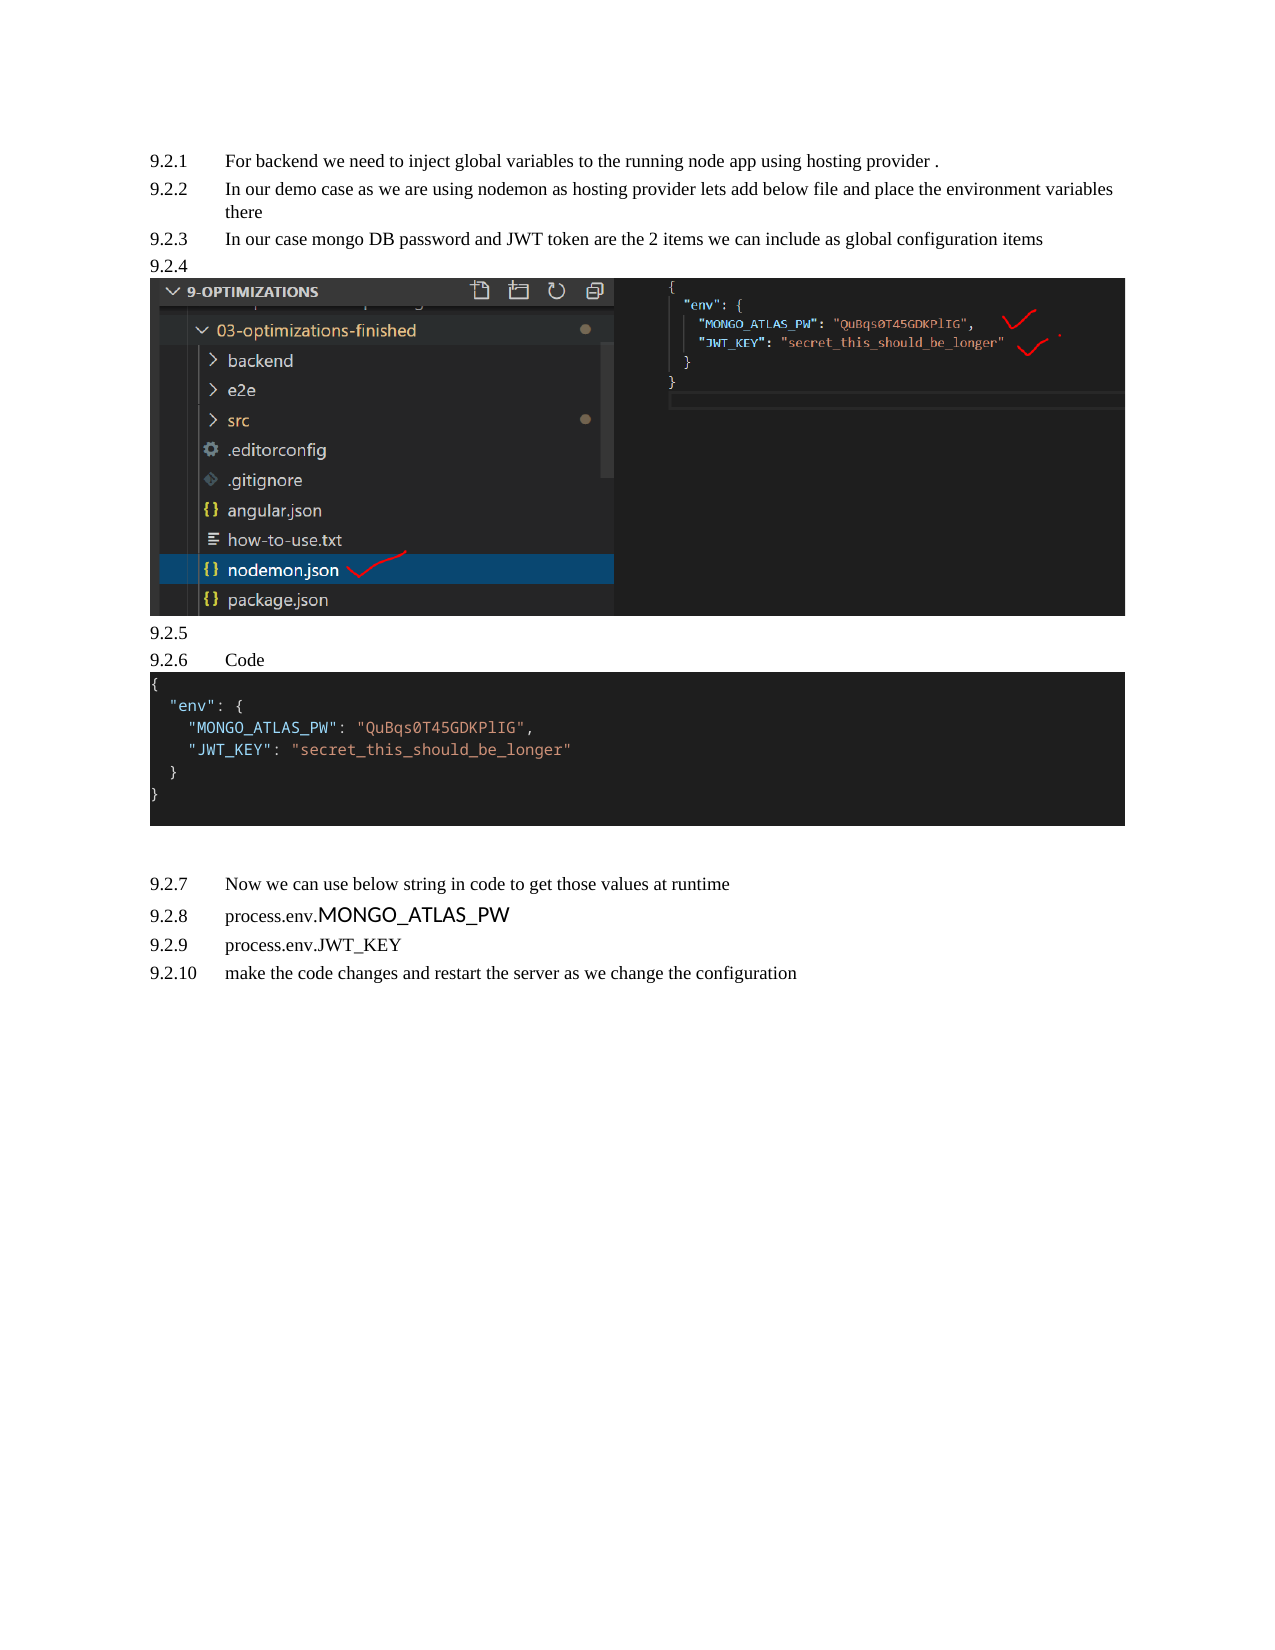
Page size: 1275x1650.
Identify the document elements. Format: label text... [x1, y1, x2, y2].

text "MONGO_ATLAS_PW": "QuBqs0T45GDKPlIG", [150, 716, 1125, 738]
subtitle Now we can use below string in code to get those values at runtime [150, 872, 1125, 894]
subtitle make the code changes and restart the server as we change the configuration [150, 962, 1125, 983]
text { [150, 672, 1125, 694]
subtitle In our case mongo DB password and JWT token are the 2 items we can include as global configuration items [150, 228, 1125, 249]
picture [150, 278, 1125, 616]
subtitle For backend we need to inject global variables to the running node app using hosting provider . [150, 150, 1125, 172]
text "JWT_KEY": "secret_this_should_be_longer" [150, 738, 1125, 760]
subtitle process.env.MONGO_ATLAS_PW [150, 900, 1125, 928]
subtitle Code [150, 649, 1125, 671]
text } [150, 782, 1125, 804]
subtitle In our demo case as we are using nodemon as hosting provider lets add below file and place the environment variables there [150, 177, 1125, 222]
subtitle process.env.JWT_KEY [150, 934, 1125, 956]
text } [150, 760, 1125, 782]
text "env": { [150, 694, 1125, 716]
